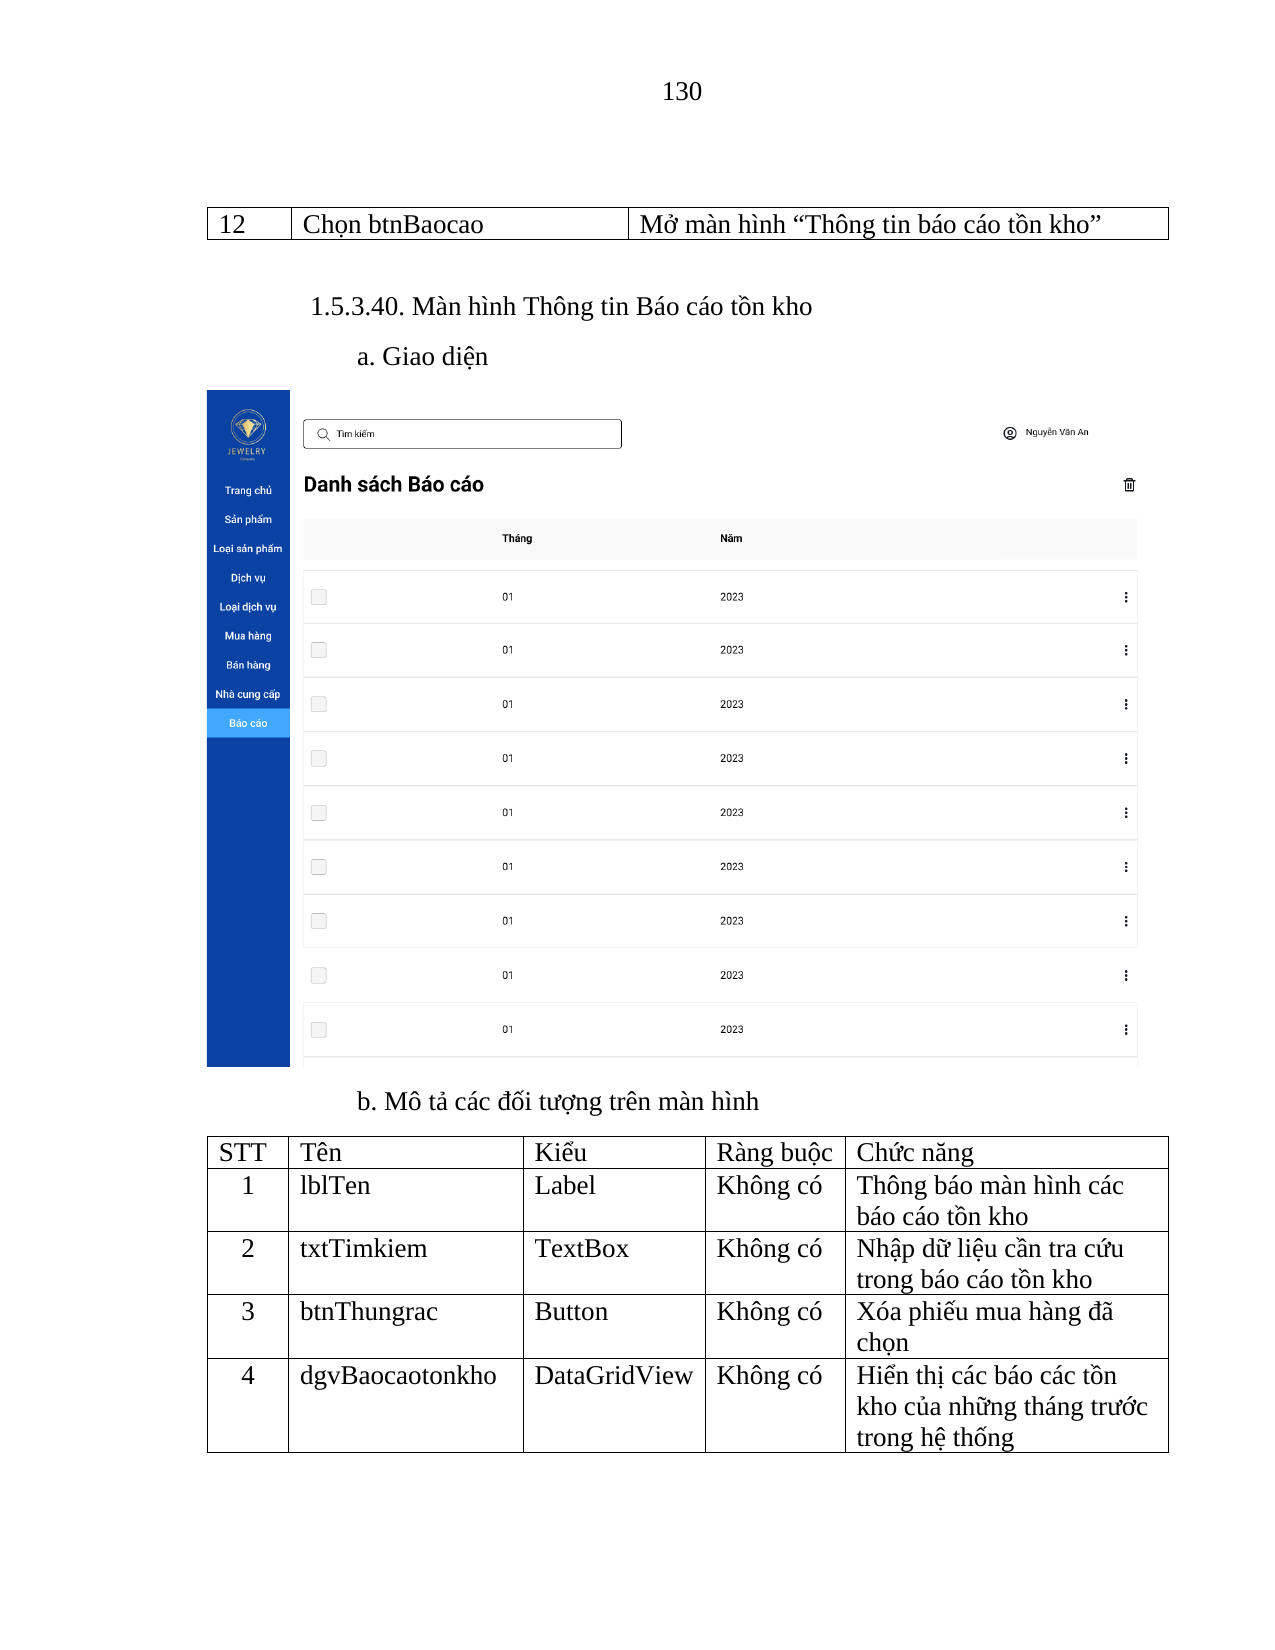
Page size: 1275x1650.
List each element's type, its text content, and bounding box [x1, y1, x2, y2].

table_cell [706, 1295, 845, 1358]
subtitle 1.5.3.40. Màn hình Thông tin Báo cáo tồn kho [310, 290, 1157, 321]
text b. Mô tả các đối tượng trên màn hình [207, 1085, 1157, 1116]
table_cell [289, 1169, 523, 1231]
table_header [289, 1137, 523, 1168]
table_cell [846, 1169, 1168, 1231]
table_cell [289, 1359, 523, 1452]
picture [206, 390, 1157, 1067]
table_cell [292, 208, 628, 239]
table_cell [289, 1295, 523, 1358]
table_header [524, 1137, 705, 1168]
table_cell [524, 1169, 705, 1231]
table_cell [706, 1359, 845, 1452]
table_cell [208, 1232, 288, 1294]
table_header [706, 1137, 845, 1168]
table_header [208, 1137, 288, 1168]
text a. Giao diện [207, 340, 1157, 372]
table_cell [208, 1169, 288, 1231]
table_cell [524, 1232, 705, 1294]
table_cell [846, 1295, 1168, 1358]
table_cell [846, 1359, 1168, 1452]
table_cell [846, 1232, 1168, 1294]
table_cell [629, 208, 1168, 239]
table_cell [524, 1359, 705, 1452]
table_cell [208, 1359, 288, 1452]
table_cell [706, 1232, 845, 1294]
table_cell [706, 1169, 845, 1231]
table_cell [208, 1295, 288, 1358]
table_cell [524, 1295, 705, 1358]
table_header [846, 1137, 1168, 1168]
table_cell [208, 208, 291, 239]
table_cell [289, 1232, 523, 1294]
